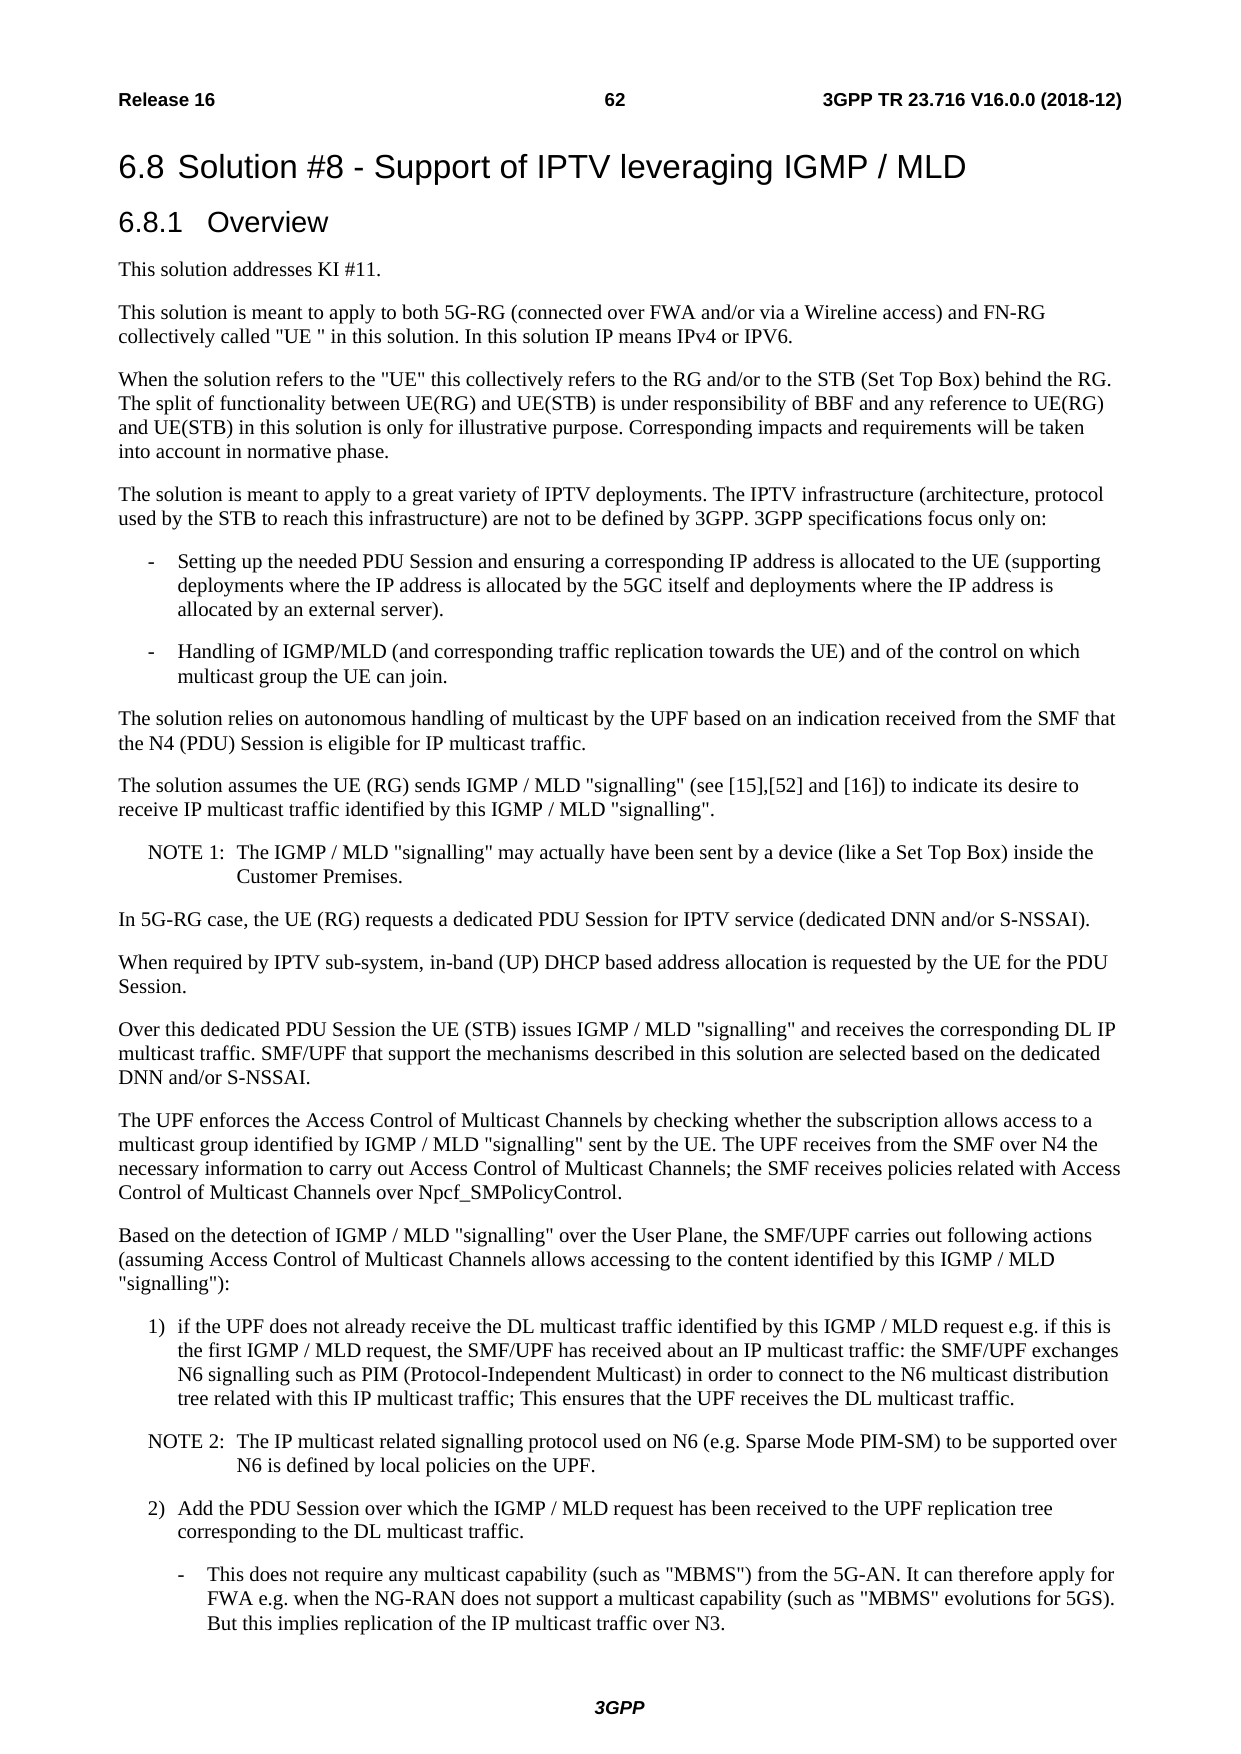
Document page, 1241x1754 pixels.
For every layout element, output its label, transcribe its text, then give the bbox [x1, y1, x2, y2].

text When required by IPTV sub-system, in-band (UP) DHCP based address allocation is requested by the UE for the PDU Session. [118, 950, 1122, 998]
text NOTE 1: The IGMP / MLD "signalling" may actually have been sent by a device (like a Set Top Box) inside the Customer Premises. [148, 840, 1122, 888]
text - This does not require any multicast capability (such as "MBMS") from the 5G-AN. It can therefore apply for FWA e.g. when the NG-RAN does not support a multicast capability (such as "MBMS" evolutions for 5GS). But this implies replication of the IP multicast traffic over N3. [177, 1562, 1122, 1634]
text The solution relies on autonomous handling of multicast by the UPF based on an indication received from the SMF that the N4 (PDU) Session is eligible for IP multicast traffic. [118, 706, 1122, 754]
text 1) if the UPF does not already receive the DL multicast traffic identified by this IGMP / MLD request e.g. if this is the first IGMP / MLD request, the SMF/UPF has received about an IP multicast traffic: the SMF/UPF exchanges N6 signalling such as PIM (Protocol-Independent Multicast) in order to connect to the N6 multicast distribution tree related with this IP multicast traffic; This ensures that the UPF receives the DL multicast traffic. [148, 1313, 1122, 1410]
text In 5G-RG case, the UE (RG) requests a dedicated PDU Session for IPTV service (dedicated DNN and/or S-NSSAI). [118, 907, 1122, 931]
text The solution assumes the UE (RG) sends IGMP / MLD "signalling" (see [15],[52] and [16]) to indicate its desire to receive IP multicast traffic identified by this IGMP / MLD "signalling". [118, 773, 1122, 821]
text Over this dedicated PDU Session the UE (STB) issues IGMP / MLD "signalling" and receives the corresponding DL IP multicast traffic. SMF/UPF that support the mechanisms described in this solution are selected based on the dedicated DNN and/or S-NSSAI. [118, 1017, 1122, 1089]
text NOTE 2: The IP multicast related signalling protocol used on N6 (e.g. Sparse Mode PIM-SM) to be supported over N6 is defined by local policies on the UPF. [148, 1428, 1122, 1477]
text - Setting up the needed PDU Session and ensuring a corresponding IP address is allocated to the UE (supporting deployments where the IP address is allocated by the 5GC itself and deployments where the IP address is allocated by an external server). [148, 548, 1122, 621]
text When the solution refers to the "UE" this collectively refers to the RG and/or to the STB (Set Top Box) behind the RG. The split of functionality between UE(RG) and UE(STB) is under responsibility of BBF and any reference to UE(RG) and UE(STB) in this solution is only for illustrative purpose. Corresponding impacts and requirements will be taken into account in normative phase. [118, 367, 1122, 463]
text Based on the detection of IGMP / MLD "signalling" over the User Plane, the SMF/UPF carries out following actions (assuming Access Control of Multicast Channels allows accessing to the content identified by this IGMP / MLD "signalling"): [118, 1223, 1122, 1295]
text - Handling of IGMP/MLD (and corresponding traffic replication towards the UE) and of the control on which multicast group the UE can join. [148, 639, 1122, 688]
subtitle 6.8.1 Overview [118, 205, 1122, 238]
text This solution addresses KI #11. [118, 257, 1122, 281]
text The UPF enforces the Access Control of Multicast Channels by checking whether the subscription allows access to a multicast group identified by IGMP / MLD "signalling" sent by the UE. The UPF receives from the SMF over N4 the necessary information to carry out Access Control of Multicast Channels; the SMF receives policies related with Access Control of Multicast Channels over Npcf_SMPolicyControl. [118, 1108, 1122, 1204]
subtitle 6.8 Solution #8 - Support of IPTV leveraging IGMP / MLD [118, 147, 1122, 186]
text The solution is meant to apply to a great variety of IPTV deployments. The IPTV infrastructure (architecture, protocol used by the STB to reach this infrastructure) are not to be defined by 3GPP. 3GPP specifications focus only on: [118, 482, 1122, 530]
text 2) Add the PDU Session over which the IGMP / MLD request has been received to the UPF replication tree corresponding to the DL multicast traffic. [148, 1495, 1122, 1543]
text This solution is meant to apply to both 5G-RG (connected over FWA and/or via a Wireline access) and FN-RG collectively called "UE " in this solution. In this solution IP means IPv4 or IPV6. [118, 300, 1122, 348]
